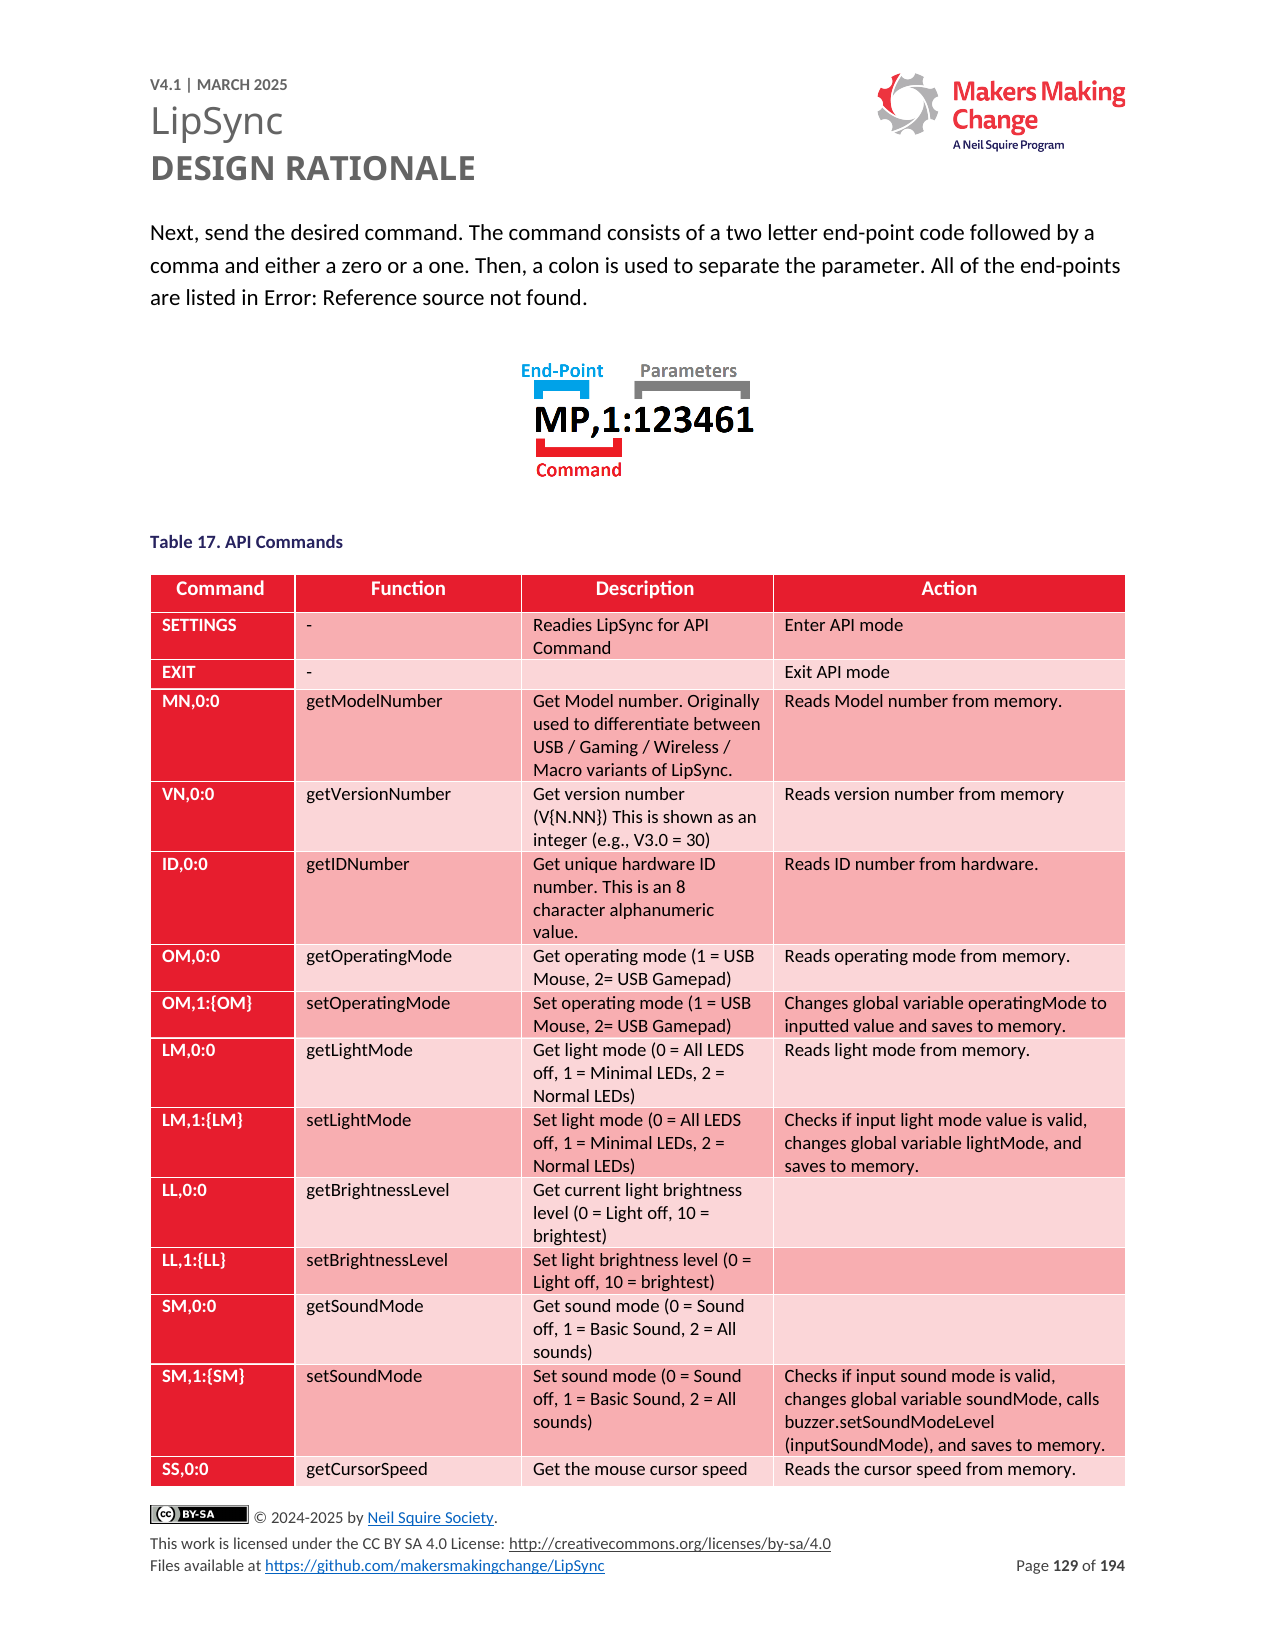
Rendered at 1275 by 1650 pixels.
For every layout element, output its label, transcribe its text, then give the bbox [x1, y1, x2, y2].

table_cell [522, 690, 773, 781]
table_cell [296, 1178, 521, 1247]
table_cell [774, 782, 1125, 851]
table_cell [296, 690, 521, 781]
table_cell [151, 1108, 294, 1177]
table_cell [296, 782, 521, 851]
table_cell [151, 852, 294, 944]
picture [150, 1505, 249, 1524]
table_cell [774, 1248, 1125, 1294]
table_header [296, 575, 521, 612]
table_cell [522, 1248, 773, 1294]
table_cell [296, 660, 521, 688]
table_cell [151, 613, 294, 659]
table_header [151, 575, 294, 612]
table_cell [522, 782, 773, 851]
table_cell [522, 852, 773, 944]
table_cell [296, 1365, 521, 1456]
picture [503, 336, 772, 506]
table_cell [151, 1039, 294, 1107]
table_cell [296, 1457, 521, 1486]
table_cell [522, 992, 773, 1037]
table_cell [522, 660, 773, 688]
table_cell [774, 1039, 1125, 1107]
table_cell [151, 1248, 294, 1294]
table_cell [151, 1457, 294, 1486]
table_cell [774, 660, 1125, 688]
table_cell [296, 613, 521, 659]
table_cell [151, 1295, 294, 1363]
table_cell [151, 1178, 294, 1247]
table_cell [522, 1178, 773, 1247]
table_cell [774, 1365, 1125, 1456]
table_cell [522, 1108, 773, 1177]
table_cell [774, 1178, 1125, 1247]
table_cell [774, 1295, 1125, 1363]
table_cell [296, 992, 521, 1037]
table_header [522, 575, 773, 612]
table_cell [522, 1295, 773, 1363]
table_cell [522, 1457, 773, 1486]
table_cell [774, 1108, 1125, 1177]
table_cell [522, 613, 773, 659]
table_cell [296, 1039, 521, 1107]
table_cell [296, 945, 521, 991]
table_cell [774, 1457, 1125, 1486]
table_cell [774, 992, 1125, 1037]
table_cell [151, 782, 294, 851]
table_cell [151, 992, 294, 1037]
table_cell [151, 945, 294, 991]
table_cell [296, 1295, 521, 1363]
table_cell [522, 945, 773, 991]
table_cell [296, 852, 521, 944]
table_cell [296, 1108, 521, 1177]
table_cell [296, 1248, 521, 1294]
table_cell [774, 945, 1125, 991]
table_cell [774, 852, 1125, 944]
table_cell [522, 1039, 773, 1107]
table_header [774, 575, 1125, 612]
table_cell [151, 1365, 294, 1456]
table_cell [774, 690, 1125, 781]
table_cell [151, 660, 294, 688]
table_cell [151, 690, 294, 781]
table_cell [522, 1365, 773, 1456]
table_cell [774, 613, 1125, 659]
picture [877, 73, 1125, 152]
